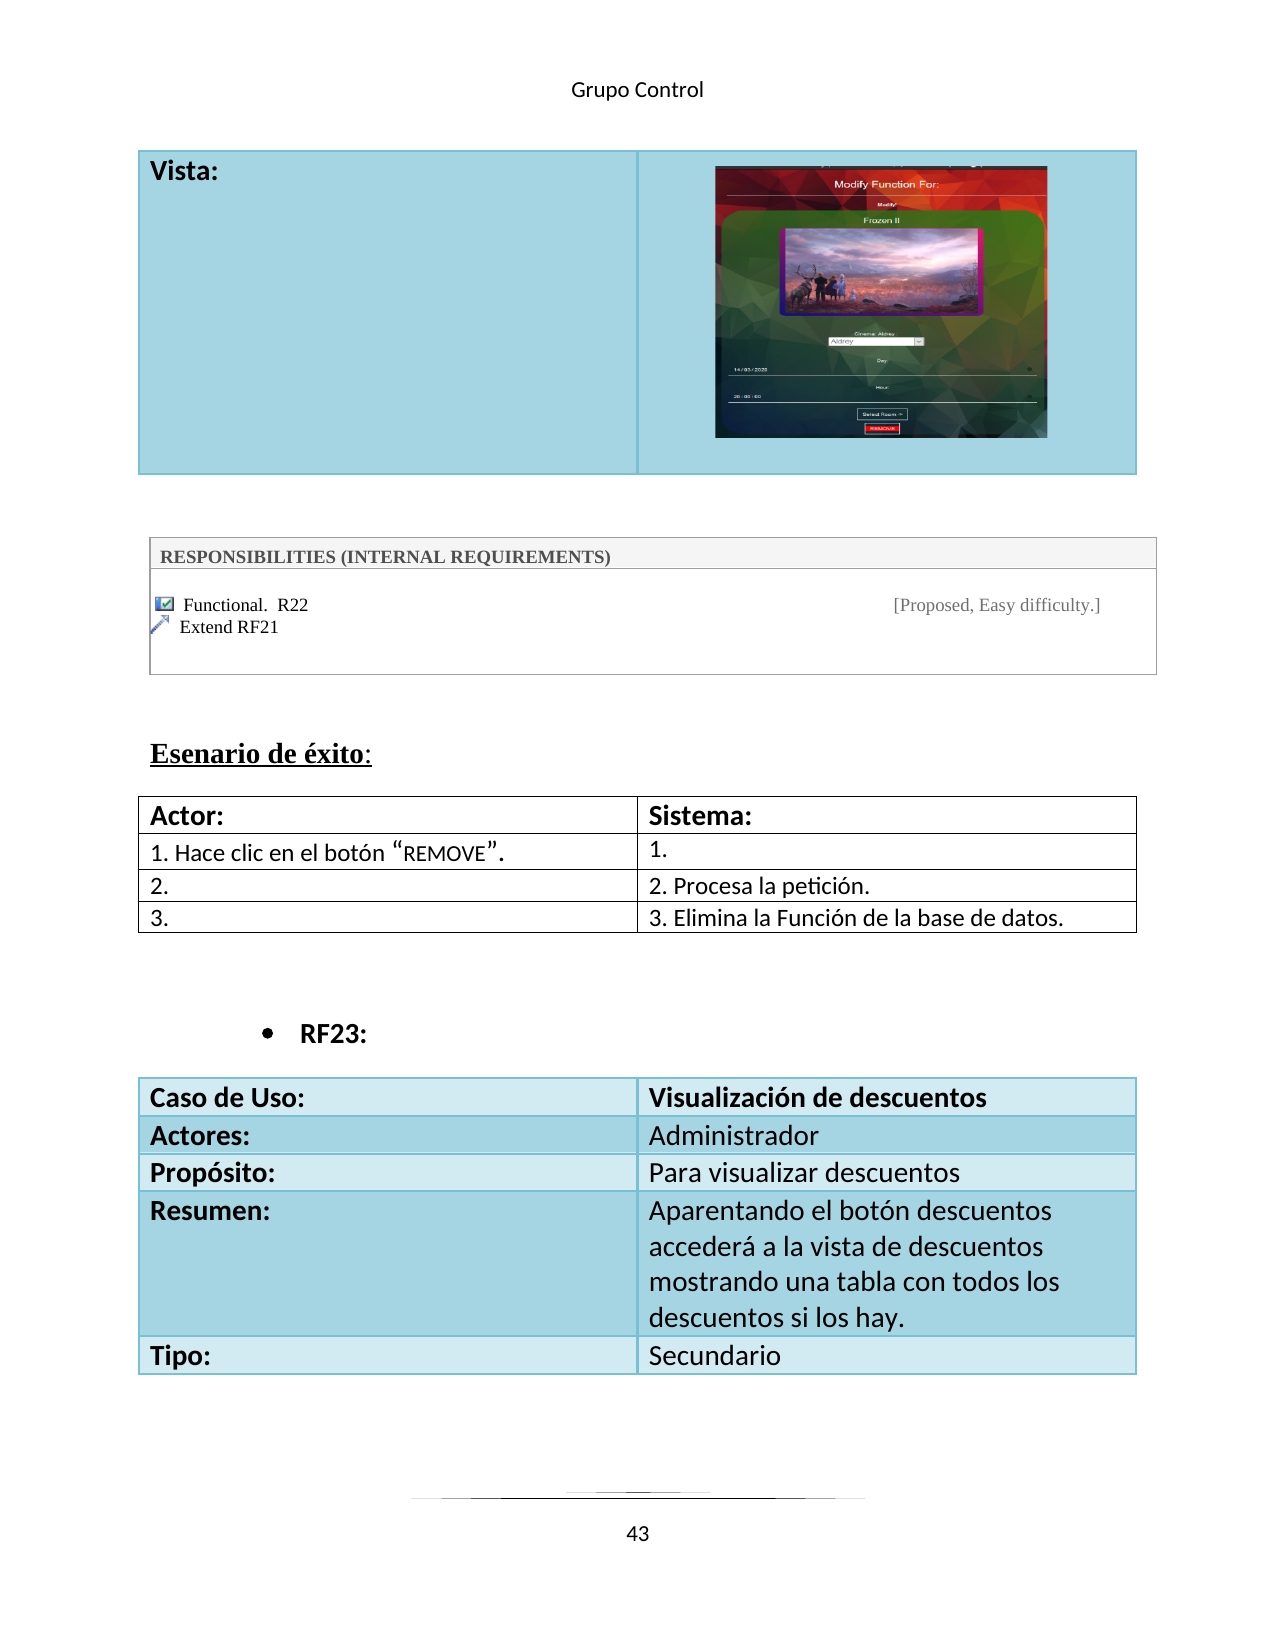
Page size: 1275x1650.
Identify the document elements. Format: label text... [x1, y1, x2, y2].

table_cell 2. Procesa la petición. [638, 870, 1136, 901]
table_cell Propósito: [140, 1155, 636, 1190]
table_cell Aparentando el botón descuentos accederá a la vista de descuentos mostrando una tabla con todos los descuentos si los hay. [639, 1192, 1135, 1335]
table_header Actor: [139, 797, 637, 832]
table_cell 1. [638, 834, 1136, 869]
table_header Visualización de descuentos [639, 1079, 1135, 1115]
list RF23: [262, 1015, 1125, 1051]
table_cell Para visualizar descuentos [639, 1155, 1135, 1190]
table_cell Actores: [140, 1117, 636, 1152]
table_header RESPONSIBILITIES (INTERNAL REQUIREMENTS) [151, 538, 1156, 567]
table_cell [639, 152, 1135, 473]
text Esenario de éxito: [150, 736, 1125, 770]
table_cell 3. Elimina la Función de la base de datos. [638, 902, 1136, 932]
picture [150, 615, 169, 634]
table_header Caso de Uso: [140, 1079, 636, 1115]
table_cell Tipo: [140, 1337, 636, 1372]
table_cell 1. Hace clic en el botón “REMOVE”. [139, 834, 637, 869]
table_cell 2. [139, 870, 637, 901]
table_cell Functional. R22 [Proposed, Easy difficulty.] Extend RF21 [151, 569, 1156, 674]
table_cell 3. [139, 902, 637, 932]
table_cell Administrador [639, 1117, 1135, 1152]
table_header Sistema: [638, 797, 1136, 832]
table_cell Vista: [140, 152, 636, 473]
picture [155, 592, 174, 611]
table_cell Resumen: [140, 1192, 636, 1335]
picture [715, 166, 1048, 438]
table_cell Secundario [639, 1337, 1135, 1372]
